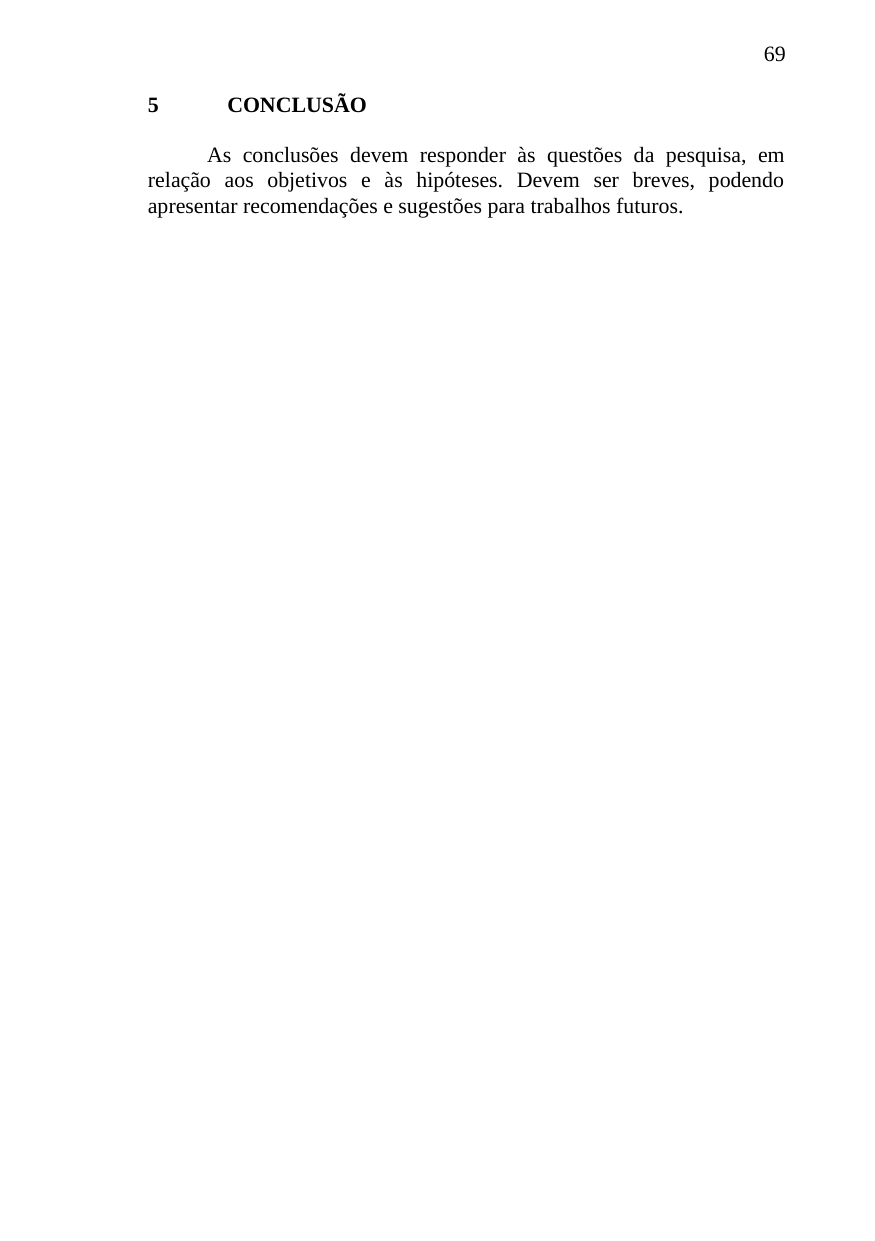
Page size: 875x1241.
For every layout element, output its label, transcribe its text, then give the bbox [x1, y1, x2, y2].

subtitle CONCLUSÃO [148, 92, 785, 117]
text As conclusões devem responder às questões da pesquisa, em relação aos objetivos e às hipóteses. Devem ser breves, podendo apresentar recomendações e sugestões para trabalhos futuros. [148, 142, 785, 218]
